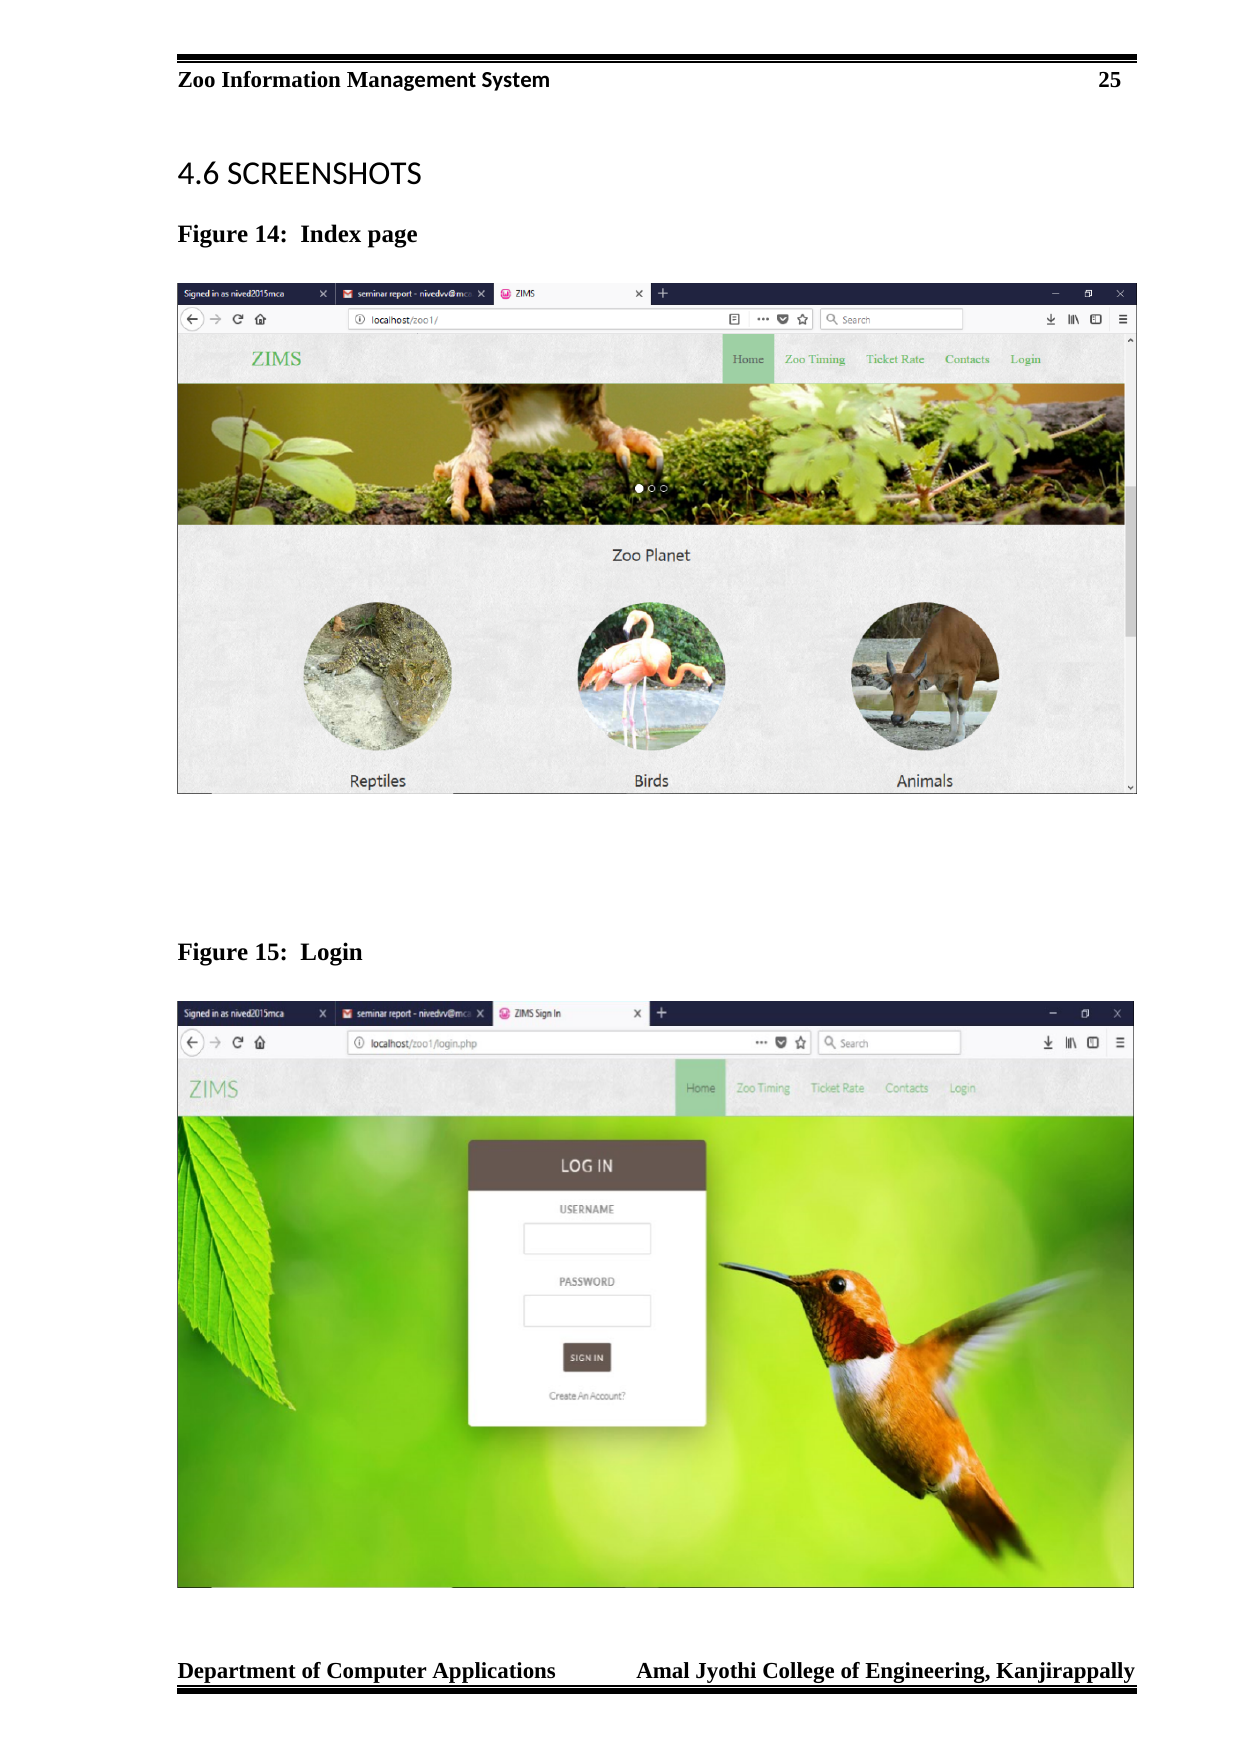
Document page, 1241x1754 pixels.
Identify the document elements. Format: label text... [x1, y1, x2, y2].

picture [177, 283, 1137, 794]
text Figure 15: Login [177, 937, 1137, 966]
text 4.6 SCREENSHOTS [177, 118, 1137, 192]
picture [177, 1001, 1134, 1588]
text Figure 14: Index page [177, 219, 1137, 248]
